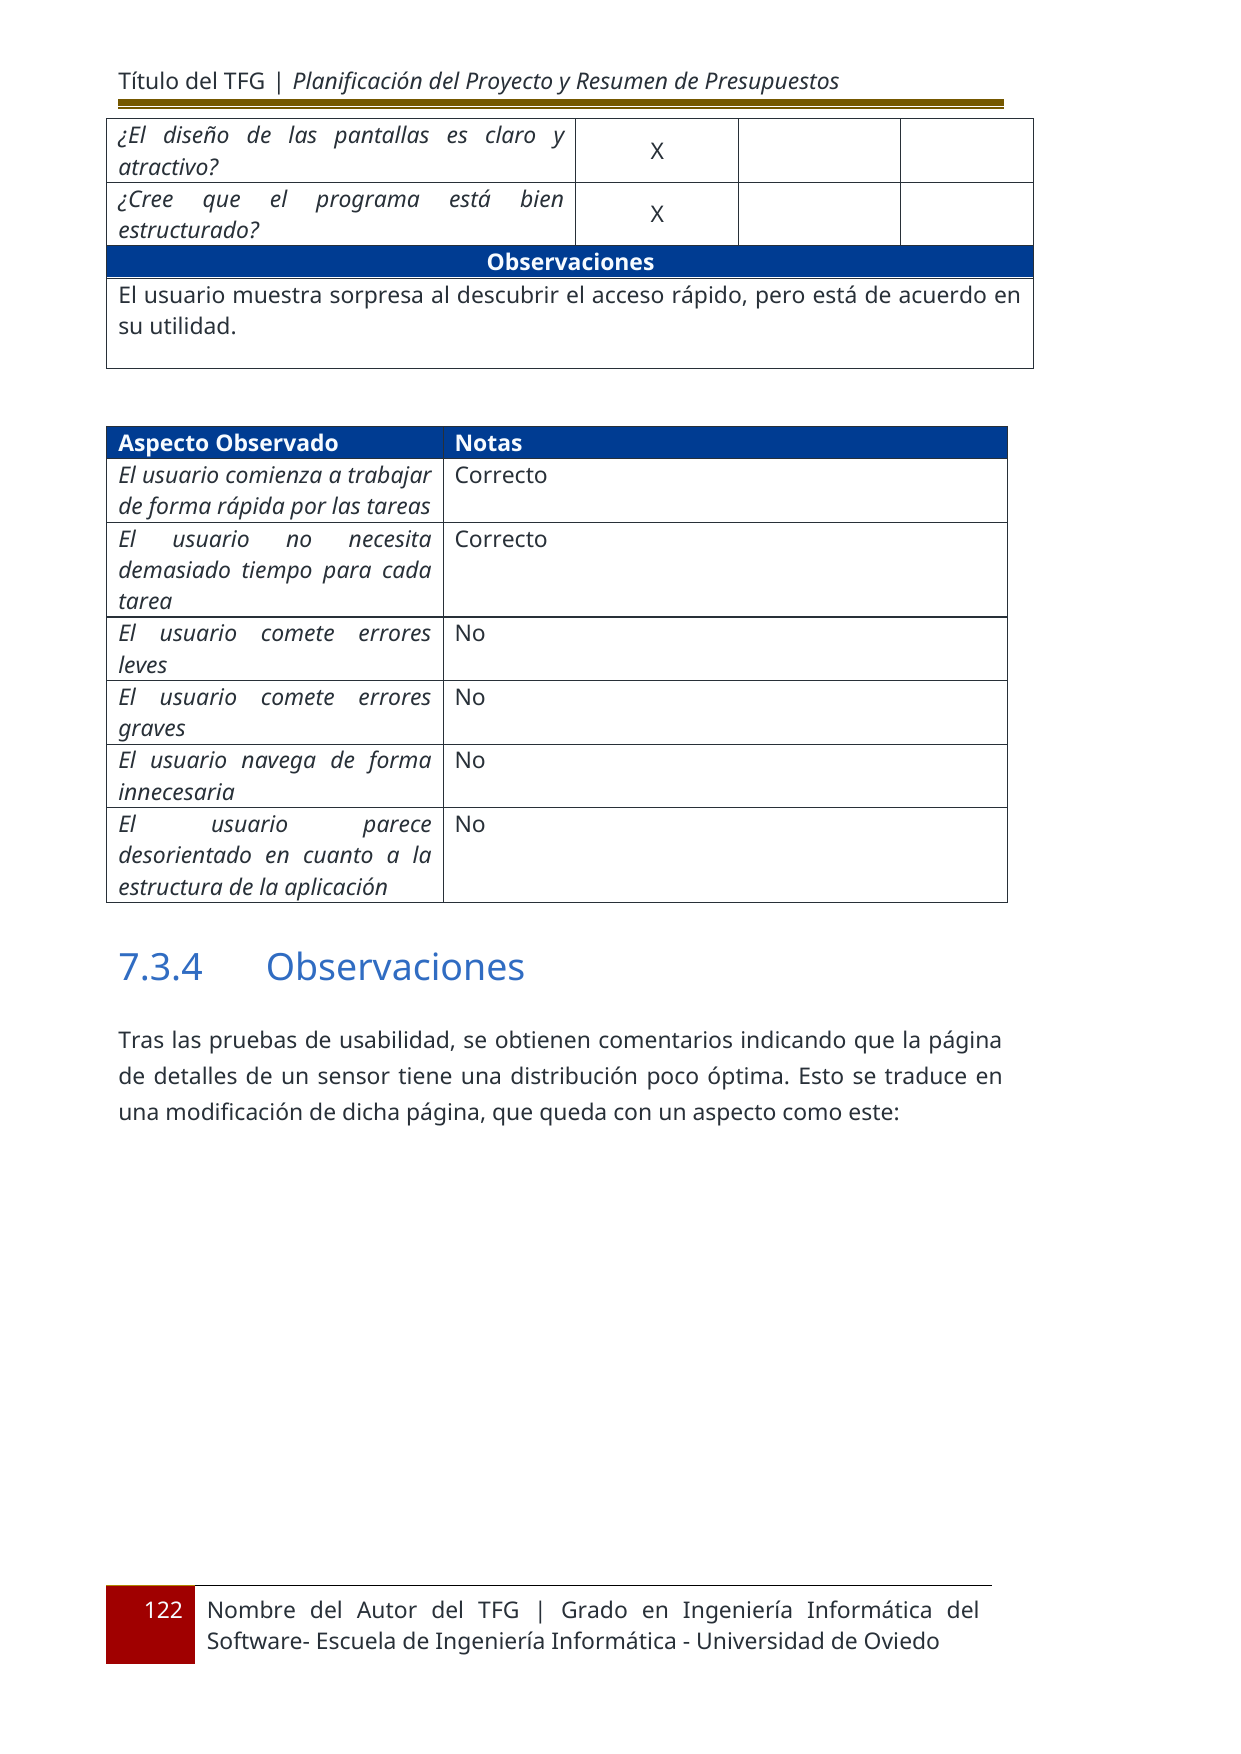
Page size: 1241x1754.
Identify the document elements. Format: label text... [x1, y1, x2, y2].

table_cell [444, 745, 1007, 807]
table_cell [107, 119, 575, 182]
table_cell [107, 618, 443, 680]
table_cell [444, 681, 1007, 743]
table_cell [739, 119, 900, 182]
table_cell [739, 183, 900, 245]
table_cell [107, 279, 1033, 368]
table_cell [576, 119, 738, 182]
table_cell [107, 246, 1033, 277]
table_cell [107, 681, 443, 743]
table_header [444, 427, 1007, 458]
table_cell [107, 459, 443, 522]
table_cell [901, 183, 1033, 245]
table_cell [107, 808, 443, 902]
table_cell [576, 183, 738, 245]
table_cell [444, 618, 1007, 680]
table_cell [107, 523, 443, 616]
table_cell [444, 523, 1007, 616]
subtitle Observaciones [118, 940, 1004, 991]
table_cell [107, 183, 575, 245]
text Tras las pruebas de usabilidad, se obtienen comentarios indicando que la página de detalles de un sensor tiene una distribución poco óptima. Esto se traduce en una modificación de dicha página, que queda con un aspecto como este: [118, 1024, 1004, 1127]
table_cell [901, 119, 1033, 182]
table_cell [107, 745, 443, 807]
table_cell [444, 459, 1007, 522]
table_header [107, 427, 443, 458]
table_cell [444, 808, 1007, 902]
